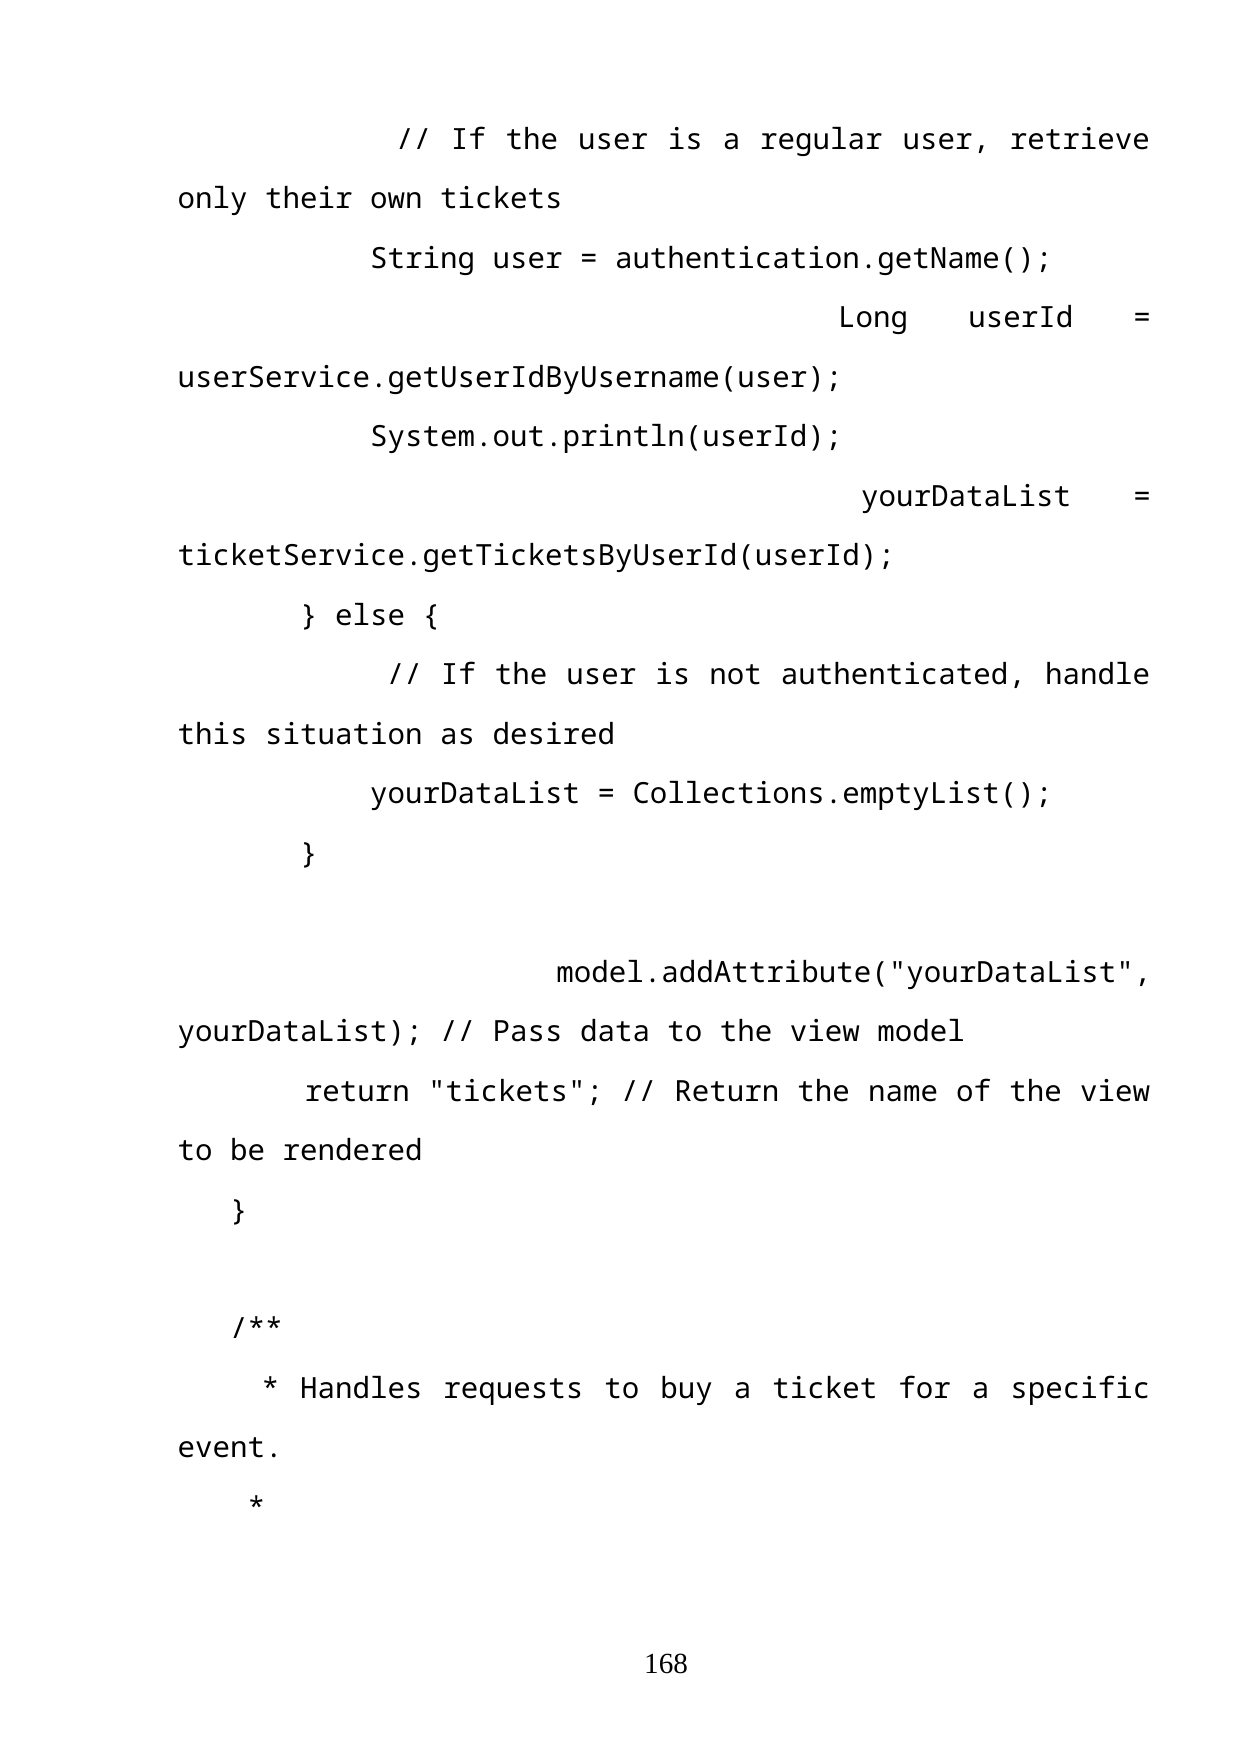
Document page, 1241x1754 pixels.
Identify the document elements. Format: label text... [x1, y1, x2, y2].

text yourDataList = Collections.emptyList(); [177, 772, 1152, 812]
text * [177, 1486, 1152, 1526]
text return "tickets"; // Return the name of the view to be rendered [177, 1070, 1152, 1169]
text } [177, 832, 1152, 872]
text /** [177, 1308, 1152, 1347]
text // If the user is not authenticated, handle this situation as desired [177, 653, 1152, 753]
text } [177, 1189, 1152, 1228]
text // If the user is a regular user, retrieve only their own tickets [177, 118, 1152, 217]
text * Handles requests to buy a ticket for a specific event. [177, 1367, 1152, 1466]
text Long userId = userService.getUserIdByUsername(user); [177, 297, 1152, 396]
text System.out.println(userId); [177, 416, 1152, 455]
text String user = authentication.getName(); [177, 237, 1152, 277]
text yourDataList = ticketService.getTicketsByUserId(userId); [177, 475, 1152, 574]
text } else { [177, 594, 1152, 634]
text model.addAttribute("yourDataList", yourDataList); // Pass data to the view model [177, 951, 1152, 1050]
